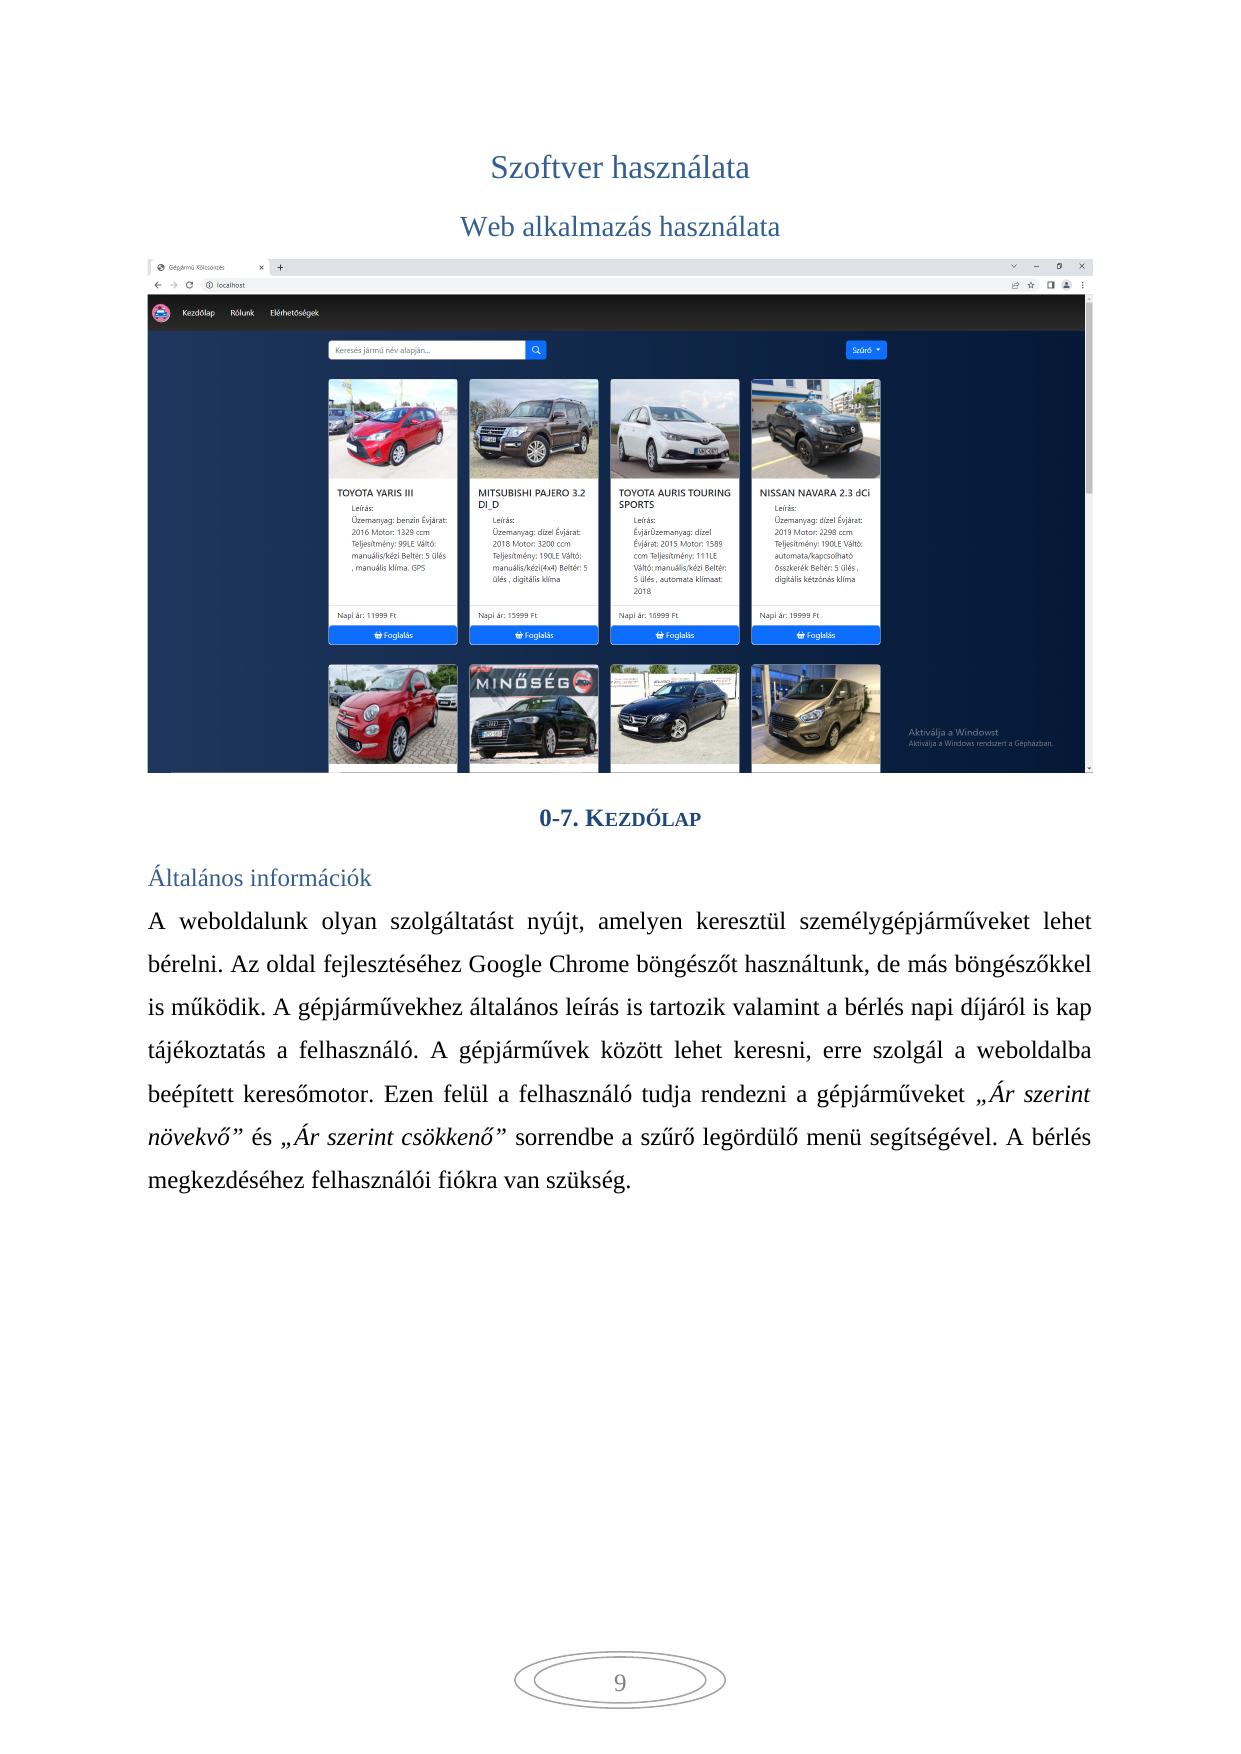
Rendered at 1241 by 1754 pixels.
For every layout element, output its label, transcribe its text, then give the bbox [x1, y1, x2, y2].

subtitle Szoftver használata [148, 148, 1093, 186]
subtitle Web alkalmazás használata [148, 209, 1093, 243]
text A weboldalunk olyan szolgáltatást nyújt, amelyen keresztül személygépjárműveket lehet bérelni. Az oldal fejlesztéséhez Google Chrome böngészőt használtunk, de más böngészőkkel is működik. A gépjárművekhez általános leírás is tartozik valamint a bérlés napi díjáról is kap tájékoztatás a felhasználó. A gépjárművek között lehet keresni, erre szolgál a weboldalba beépített keresőmotor. Ezen felül a felhasználó tudja rendezni a gépjárműveket „Ár szerint növekvő” és „Ár szerint csökkenő” sorrendbe a szűrő legördülő menü segítségével. A bérlés megkezdéséhez felhasználói fiókra van szükség. [148, 906, 1093, 1194]
subtitle Általános információk [148, 863, 1093, 892]
picture [147, 259, 1093, 773]
